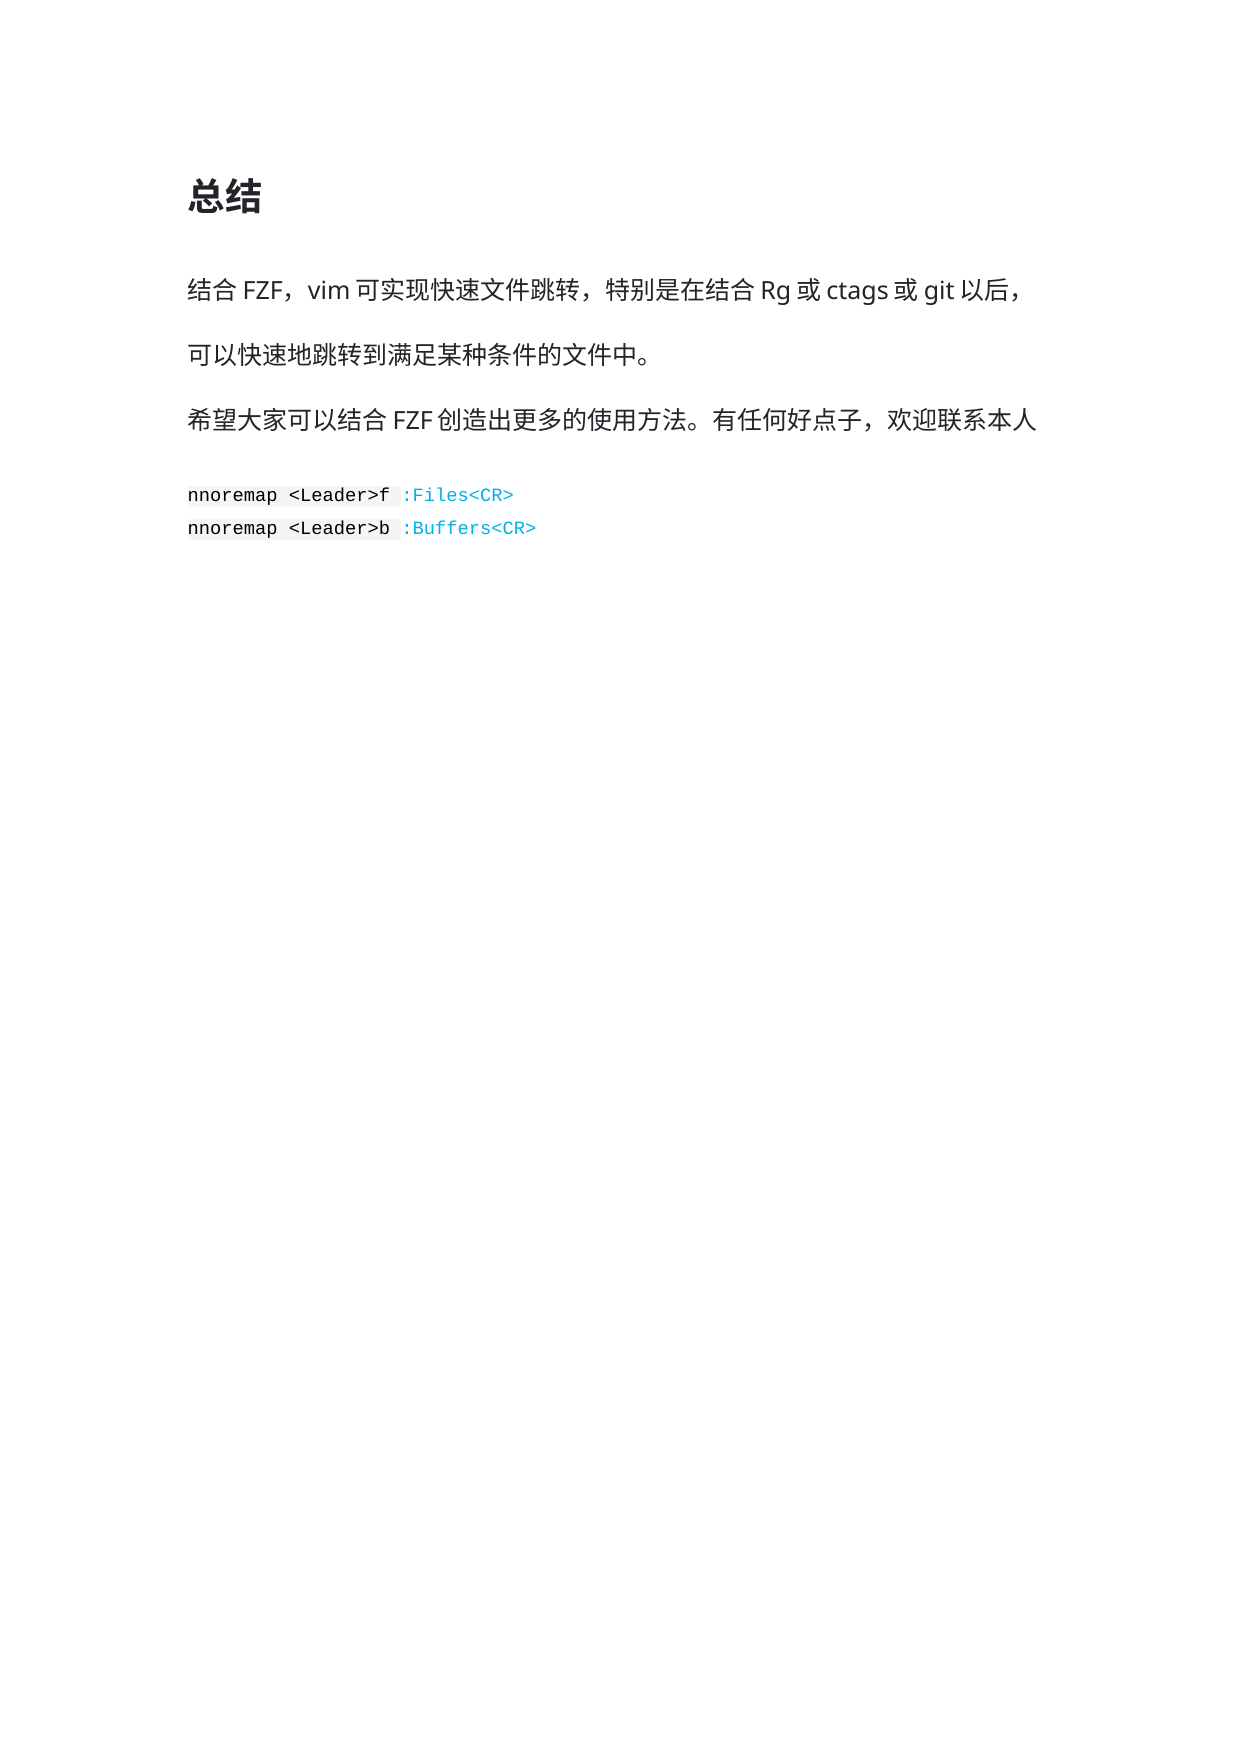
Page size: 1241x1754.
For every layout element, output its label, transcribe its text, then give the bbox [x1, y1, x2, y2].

text nnoremap <Leader>f :Files<CR> [187, 480, 1053, 513]
text nnoremap <Leader>b :Buffers<CR> [187, 513, 1053, 545]
text 总结 [187, 162, 1053, 227]
text 结合FZF，vim可实现快速文件跳转，特别是在结合Rg或ctags或git以后，可以快速地跳转到满足某种条件的文件中。 希望大家可以结合FZF创造出更多的使用方法。有任何好点子，欢迎联系本人 [187, 256, 1053, 451]
